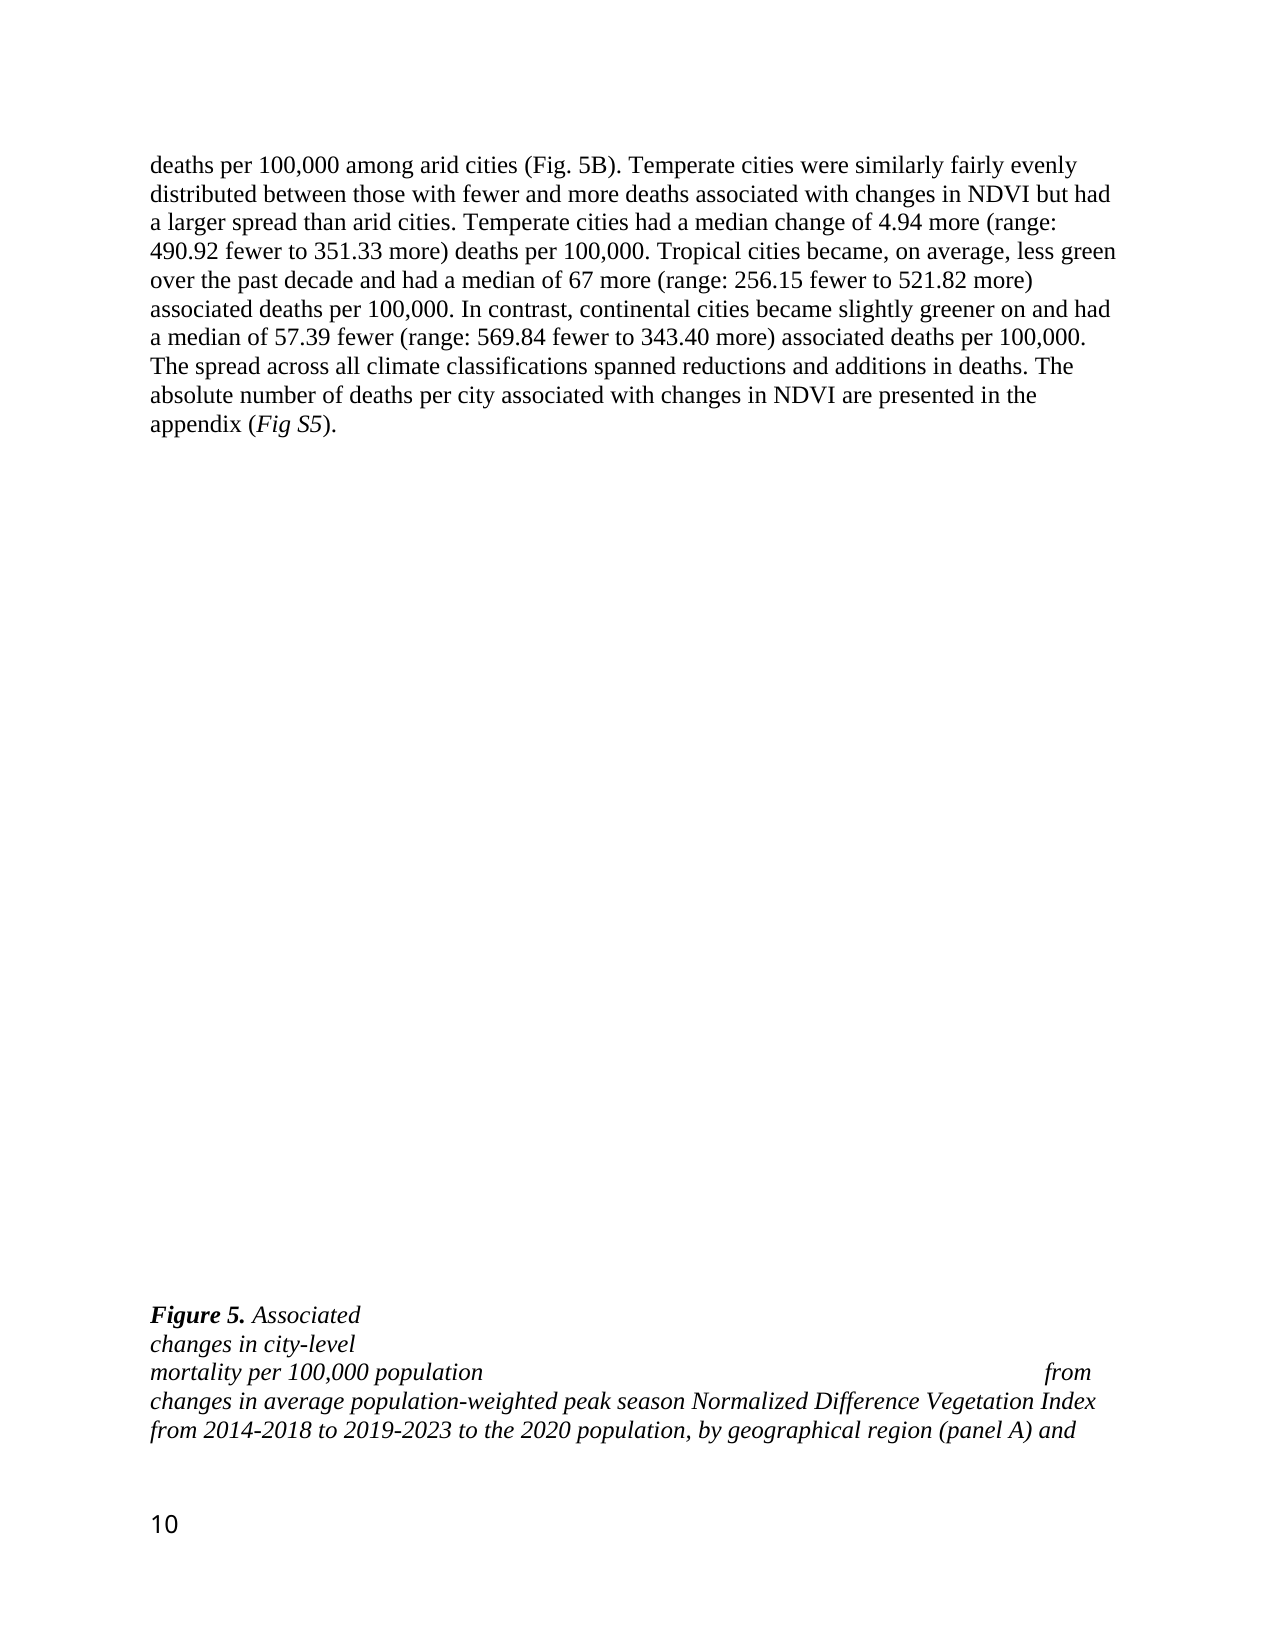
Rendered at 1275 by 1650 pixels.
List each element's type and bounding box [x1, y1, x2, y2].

text [150, 1300, 1125, 1444]
text [150, 150, 1125, 437]
